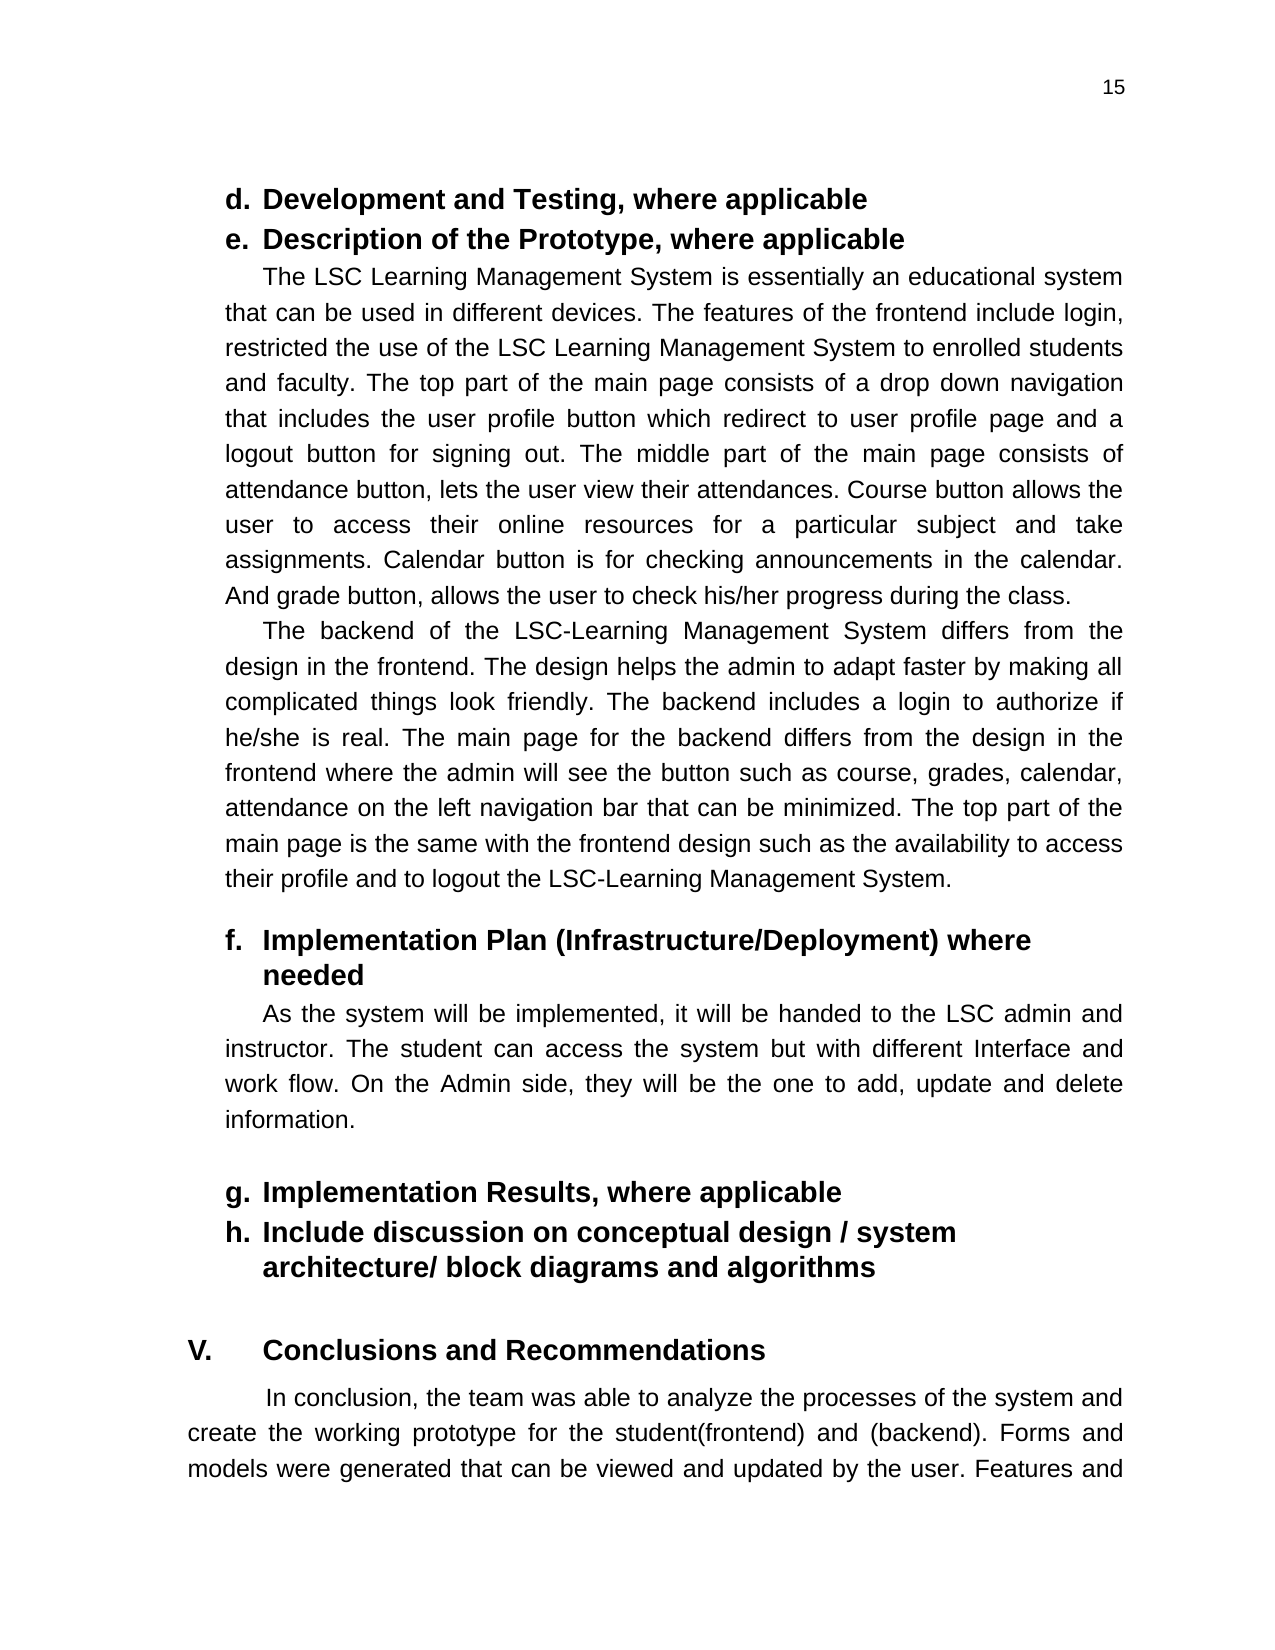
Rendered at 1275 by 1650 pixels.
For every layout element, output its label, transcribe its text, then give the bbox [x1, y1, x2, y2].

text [187, 1376, 1125, 1482]
text The backend of the LSC-Learning Management System differs from the design in the frontend. The design helps the admin to adapt faster by making all complicated things look friendly. The backend includes a login to authorize if he/she is real. The main page for the backend differs from the design in the frontend where the admin will see the button such as course, grades, calendar, attendance on the left navigation bar that can be minimized. The top part of the main page is the same with the frontend design such as the availability to access their profile and to logout the LSC-Learning Management System. [225, 610, 1125, 893]
subtitle Implementation Plan (Infrastructure/Deployment) where needed [225, 921, 1125, 992]
text The LSC Learning Management System is essentially an educational system that can be used in different devices. The features of the frontend include login, restricted the use of the LSC Learning Management System to enrolled students and faculty. The top part of the main page consists of a drop down navigation that includes the user profile button which redirect to user profile page and a logout button for signing out. The middle part of the main page consists of attendance button, lets the user view their attendances. Course button allows the user to access their online resources for a particular subject and take assignments. Calendar button is for checking announcements in the calendar. And grade button, allows the user to check his/her progress during the class. [225, 256, 1125, 610]
text As the system will be implemented, it will be handed to the LSC admin and instructor. The student can access the system but with different Interface and work flow. On the Admin side, they will be the one to add, update and delete information. [225, 992, 1125, 1134]
subtitle Development and Testing, where applicable [225, 181, 1125, 216]
subtitle Conclusions and Recommendations [187, 1333, 1125, 1366]
subtitle Implementation Results, where applicable [225, 1173, 1125, 1209]
subtitle Description of the Prototype, where applicable [225, 220, 1125, 256]
subtitle Include discussion on conceptual design / system architecture/ block diagrams and algorithms [225, 1213, 1125, 1284]
